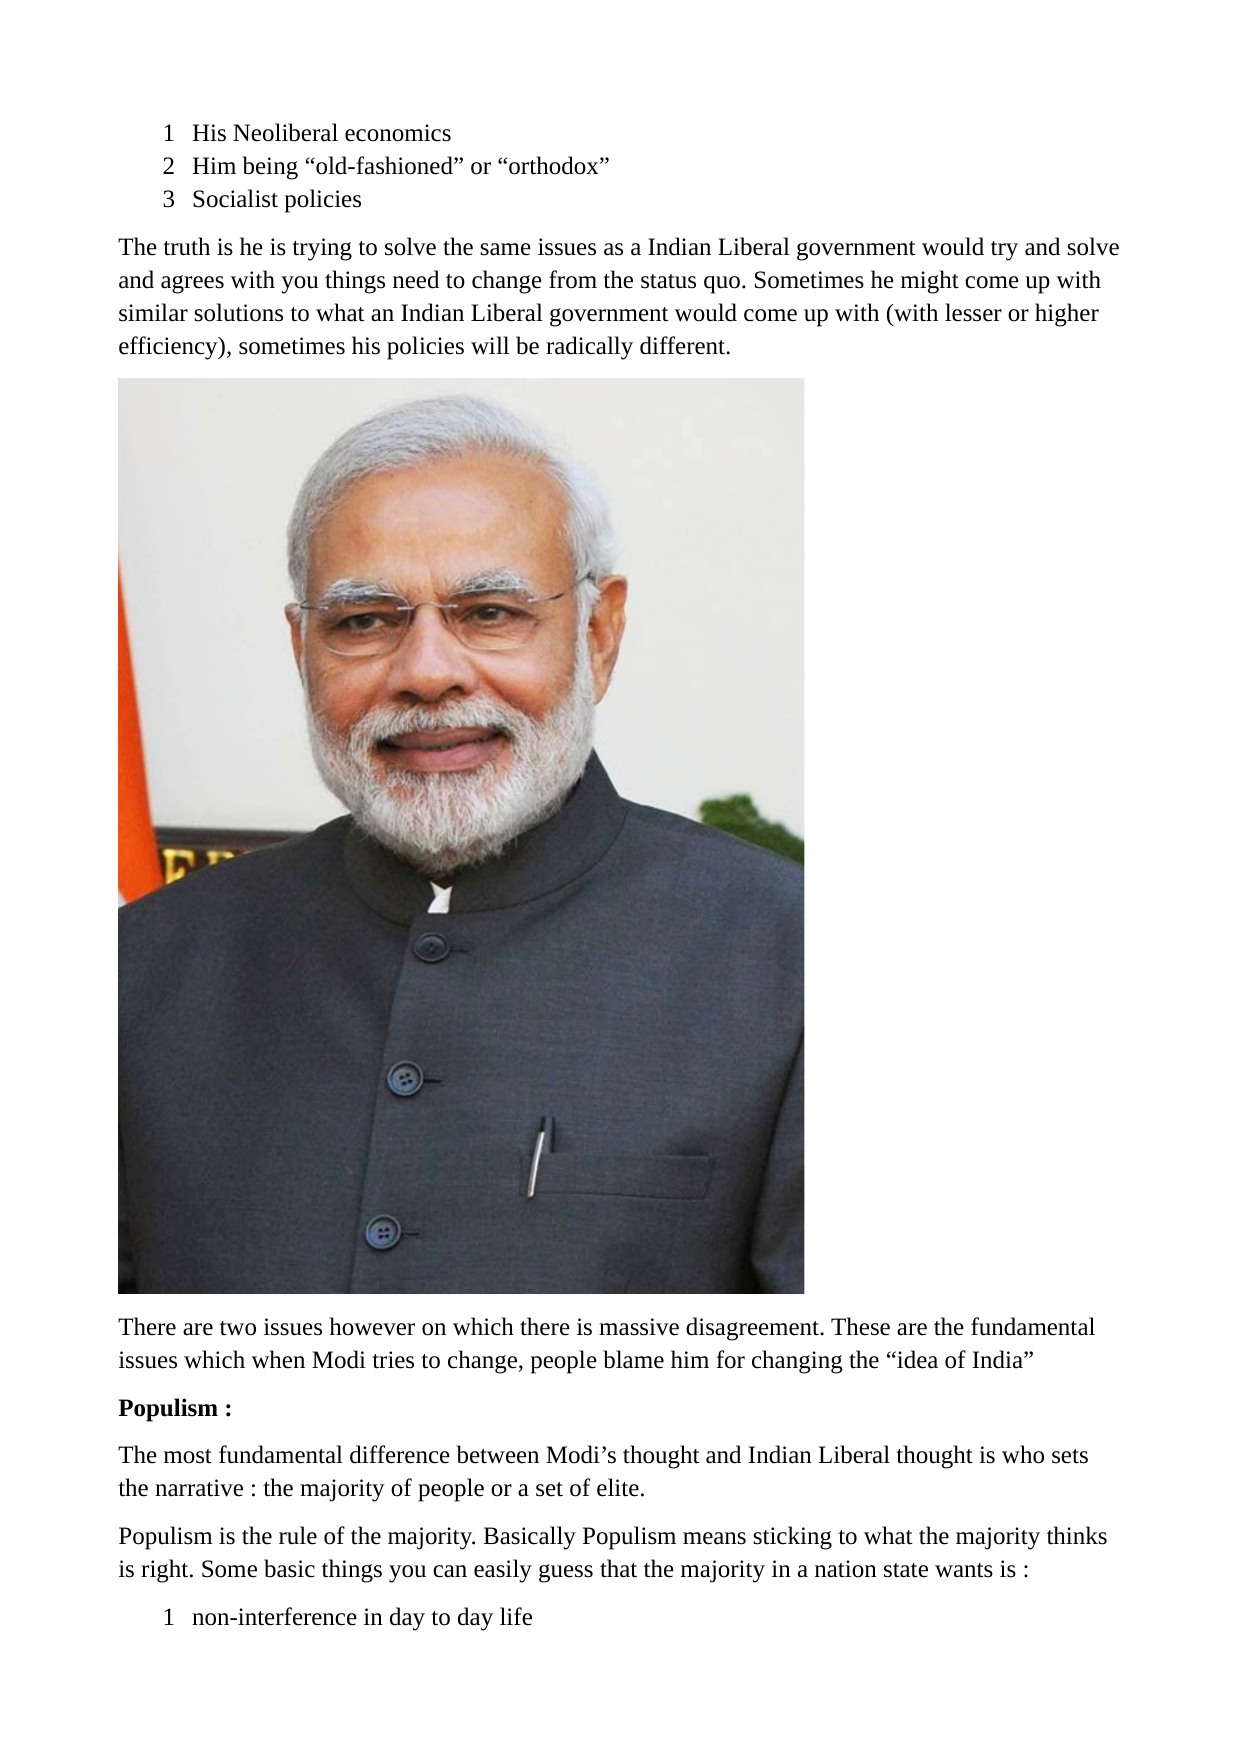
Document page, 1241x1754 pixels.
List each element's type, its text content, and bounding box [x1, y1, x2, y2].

text Populism is the rule of the majority. Basically Populism means sticking to what the majority thinks is right. Some basic things you can easily guess that the majority in a nation state wants is : [118, 1521, 1122, 1583]
text There are two issues however on which there is massive disagreement. These are the fundamental issues which when Modi tries to change, people blame him for changing the “idea of India” [118, 1312, 1122, 1374]
list His Neoliberal economics [162, 118, 1122, 147]
text Populism : [118, 1393, 1122, 1422]
list Socialist policies [162, 184, 1122, 213]
list Him being “old-fashioned” or “orthodox” [162, 151, 1122, 180]
text The truth is he is trying to solve the same issues as a Indian Liberal government would try and solve and agrees with you things need to change from the status quo. Sometimes he might come up with similar solutions to what an Indian Liberal government would come up with (with lesser or higher efficiency), sometimes his policies will be radically different. [118, 232, 1122, 359]
list non-interference in day to day life [162, 1602, 1122, 1631]
text The most fundamental difference between Modi’s thought and Indian Liberal thought is who sets the narrative : the majority of people or a set of elite. [118, 1441, 1122, 1502]
picture [118, 378, 805, 1294]
